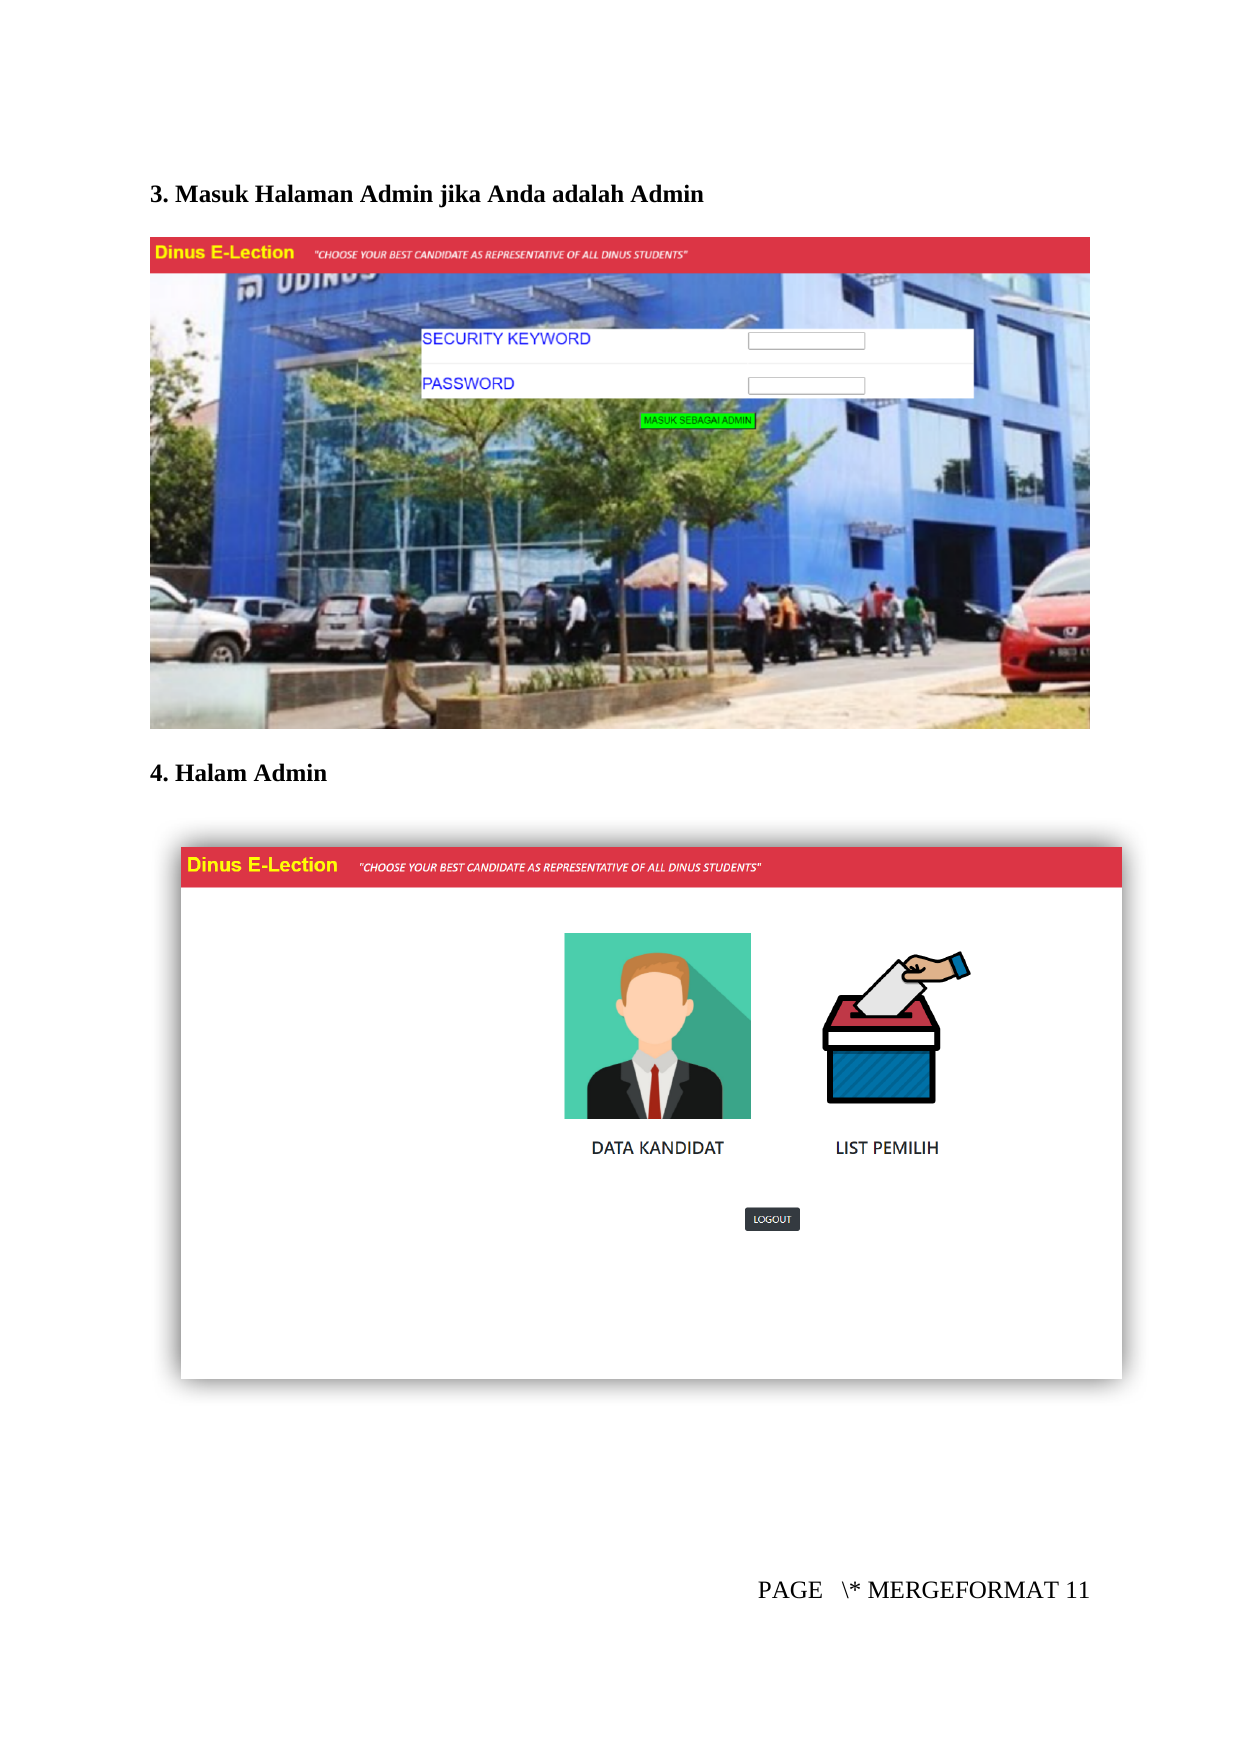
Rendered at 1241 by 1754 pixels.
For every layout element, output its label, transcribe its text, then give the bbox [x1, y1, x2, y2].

picture [150, 237, 1090, 729]
list Masuk Halaman Admin jika Anda adalah Admin [150, 179, 1090, 208]
list Halam Admin [150, 758, 1090, 787]
picture [181, 847, 1122, 1379]
